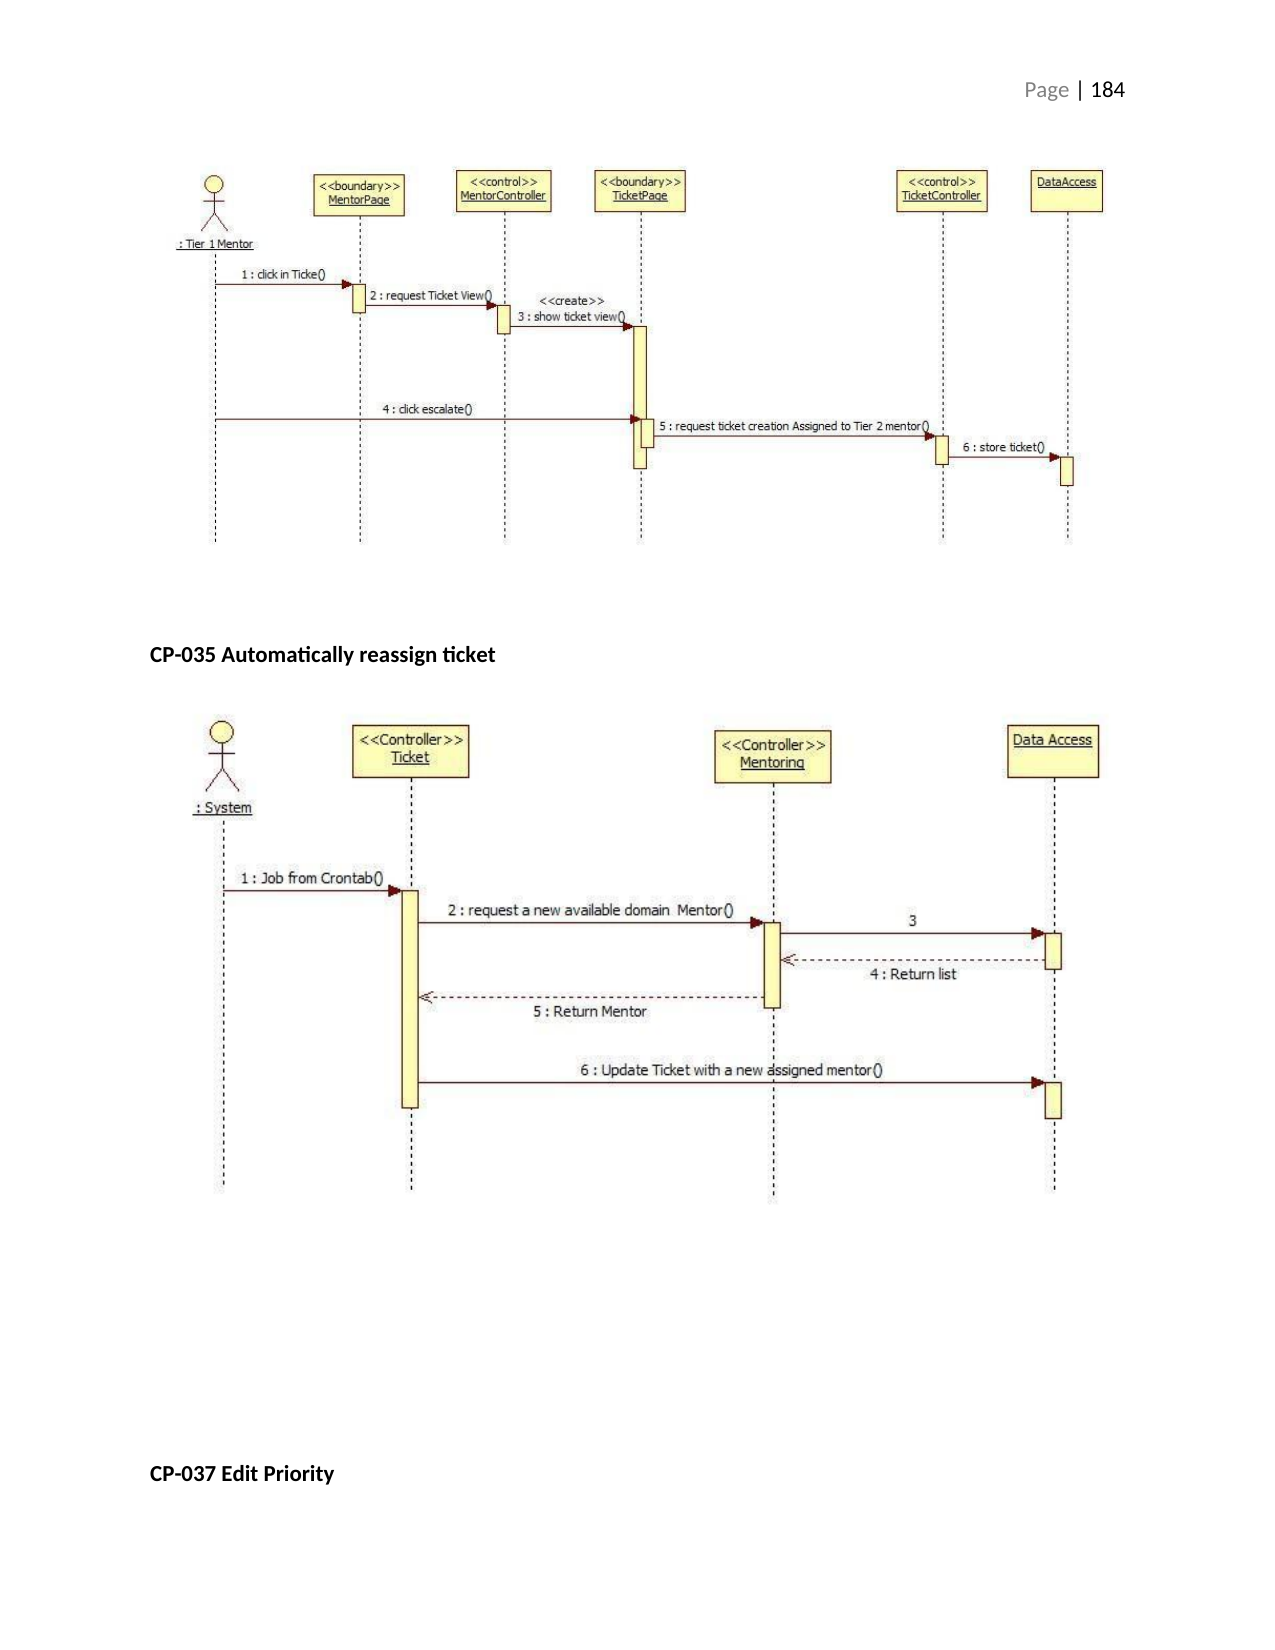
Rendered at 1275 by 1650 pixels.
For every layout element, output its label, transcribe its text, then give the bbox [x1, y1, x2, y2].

picture [150, 693, 1125, 1222]
picture [150, 150, 1124, 563]
text CP-035 Automatically reassign ticket [150, 641, 1125, 668]
text CP-037 Edit Priority [150, 1459, 1125, 1487]
